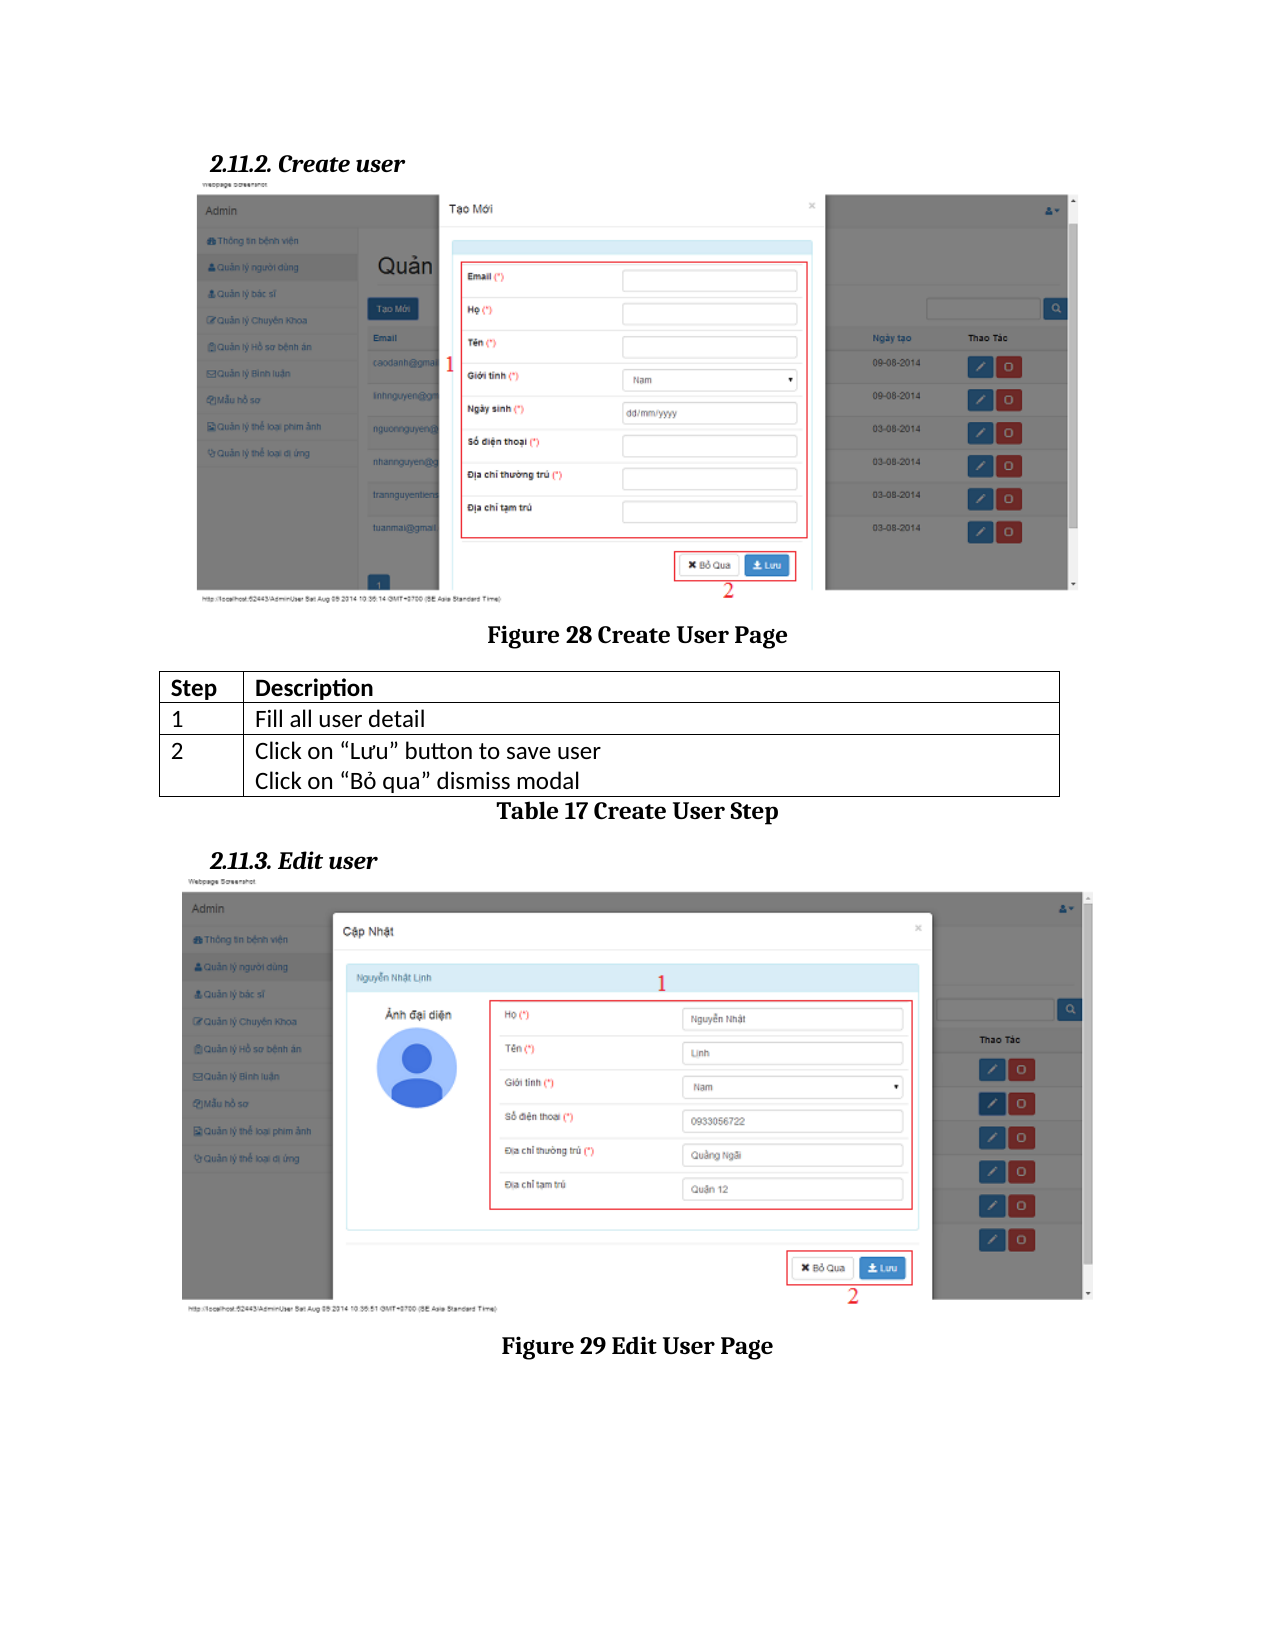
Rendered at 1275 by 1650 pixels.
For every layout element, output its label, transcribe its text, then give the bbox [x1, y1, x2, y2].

text Table 17 Create User Step [150, 797, 1125, 826]
text Figure 29 Edit User Page [150, 1332, 1125, 1361]
table_cell 2 [160, 735, 243, 796]
picture [182, 879, 1093, 1313]
picture [196, 183, 1079, 603]
table_cell 1 [160, 703, 243, 734]
table_header Step [160, 672, 243, 702]
table_header Description [244, 672, 1059, 702]
table_cell Click on “Lưu” button to save user Click on “Bỏ qua” dismiss modal [244, 735, 1059, 796]
text Figure 28 Create User Page [150, 621, 1125, 650]
table_cell Fill all user detail [244, 703, 1059, 734]
subtitle Edit user [210, 847, 1125, 875]
subtitle Create user [210, 150, 1125, 179]
